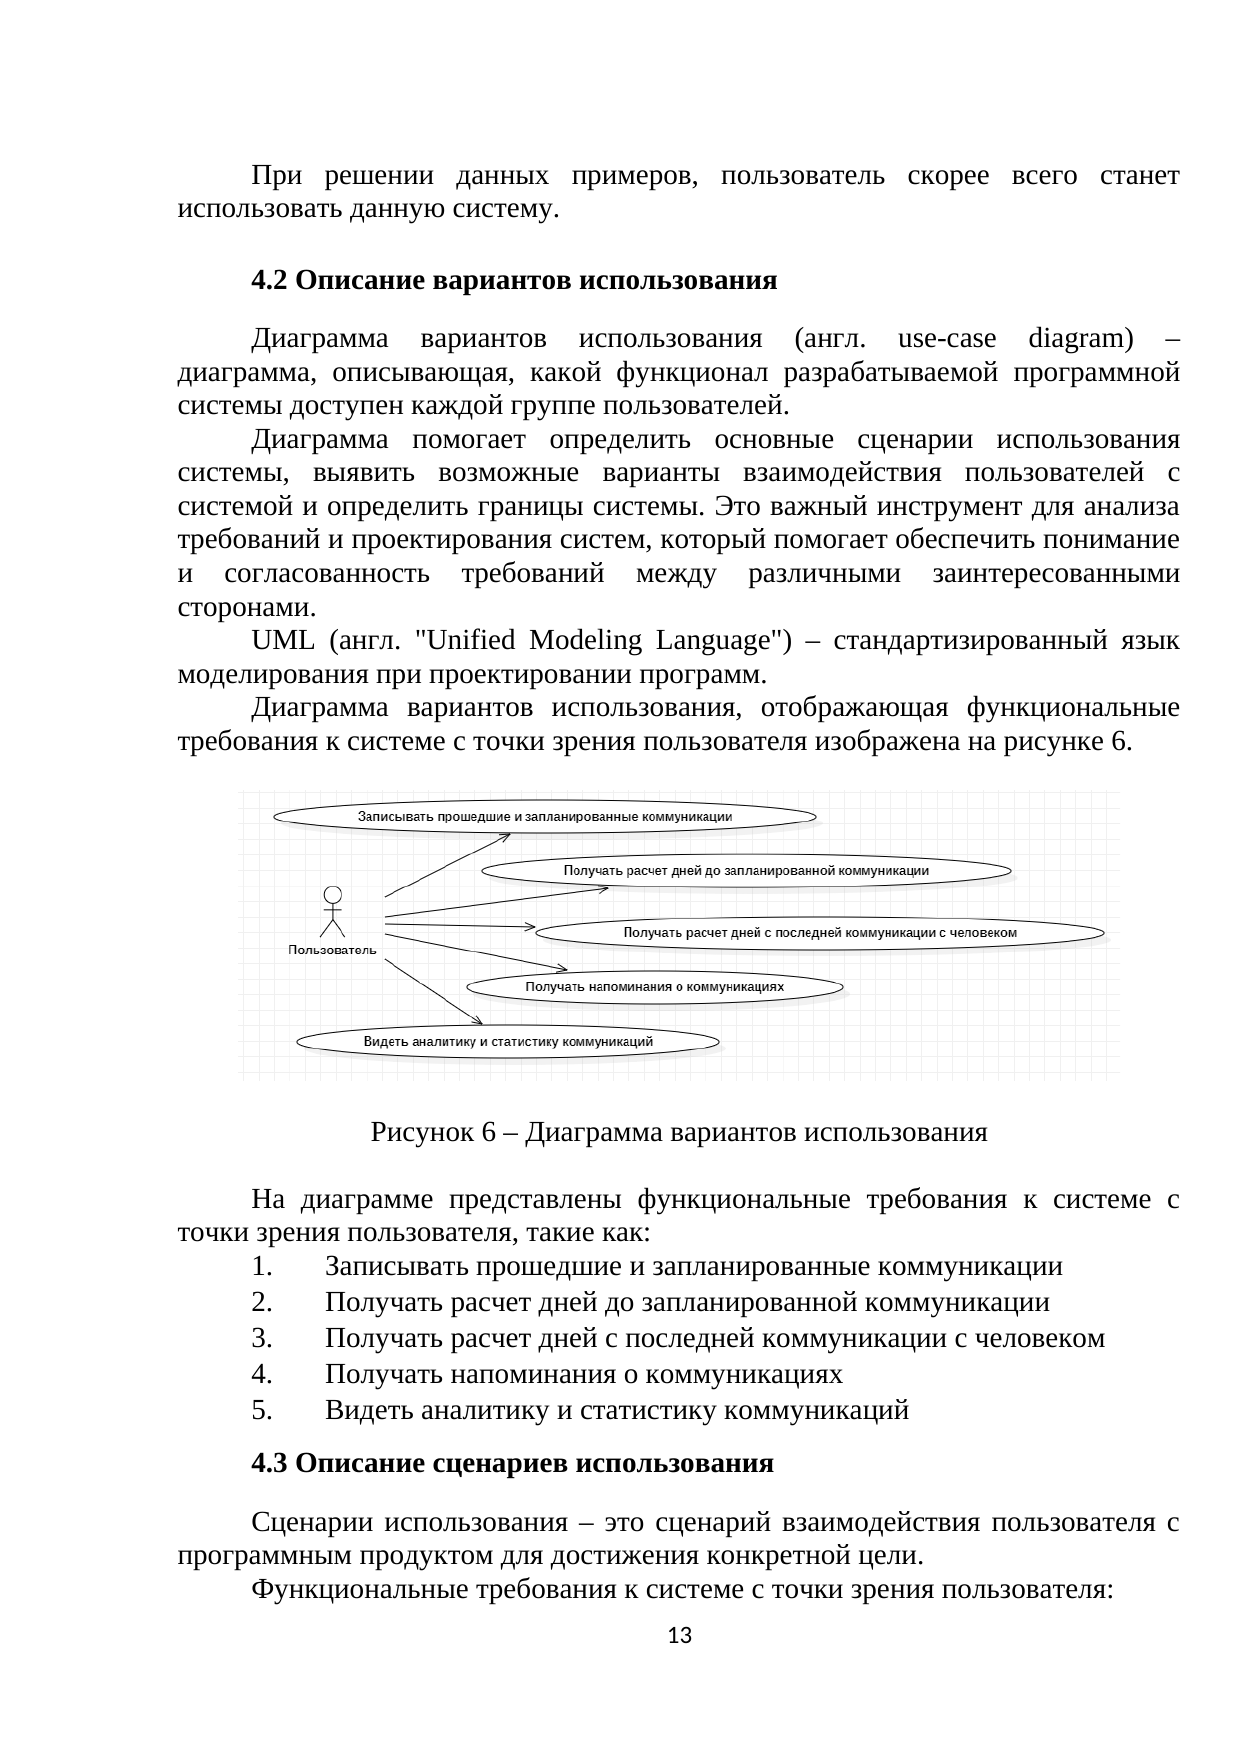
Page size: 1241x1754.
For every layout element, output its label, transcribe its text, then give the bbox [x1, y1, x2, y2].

text Диаграмма помогает определить основные сценарии использования системы, выявить возможные варианты взаимодействия пользователей с системой и определить границы системы. Это важный инструмент для анализа требований и проектирования систем, который помогает обеспечить понимание и согласованность требований между различными заинтересованными сторонами. [177, 421, 1181, 622]
text Рисунок 6 – Диаграмма вариантов использования [177, 1114, 1181, 1147]
text Функциональные требования к системе с точки зрения пользователя: [177, 1571, 1181, 1604]
subtitle 4.2 Описание вариантов использования [177, 262, 1181, 295]
list Получать напоминания о коммуникациях [177, 1356, 1181, 1390]
text На диаграмме представлены функциональные требования к системе с точки зрения пользователя, такие как: [177, 1181, 1181, 1248]
text Диаграмма вариантов использования, отображающая функциональные требования к системе с точки зрения пользователя изображена на рисунке 6. [177, 689, 1181, 756]
text При решении данных примеров, пользователь скорее всего станет использовать данную систему. [177, 157, 1181, 224]
text Сценарии использования – это сценарий взаимодействия пользователя с программным продуктом для достижения конкретной цели. [177, 1504, 1181, 1571]
list Получать расчет дней с последней коммуникации с человеком [177, 1320, 1181, 1354]
list Видеть аналитику и статистику коммуникаций [177, 1392, 1181, 1426]
text Диаграмма вариантов использования (англ. use-case diagram) – диаграмма, описывающая, какой функционал разрабатываемой программной системы доступен каждой группе пользователей. [177, 320, 1181, 421]
subtitle 4.3 Описание сценариев использования [177, 1445, 1181, 1479]
picture [238, 790, 1121, 1081]
list Получать расчет дней до запланированной коммуникации [177, 1284, 1181, 1317]
list Записывать прошедшие и запланированные коммуникации [177, 1248, 1181, 1281]
text UML (англ. "Unified Modeling Language") – стандартизированный язык моделирования при проектировании программ. [177, 622, 1181, 689]
